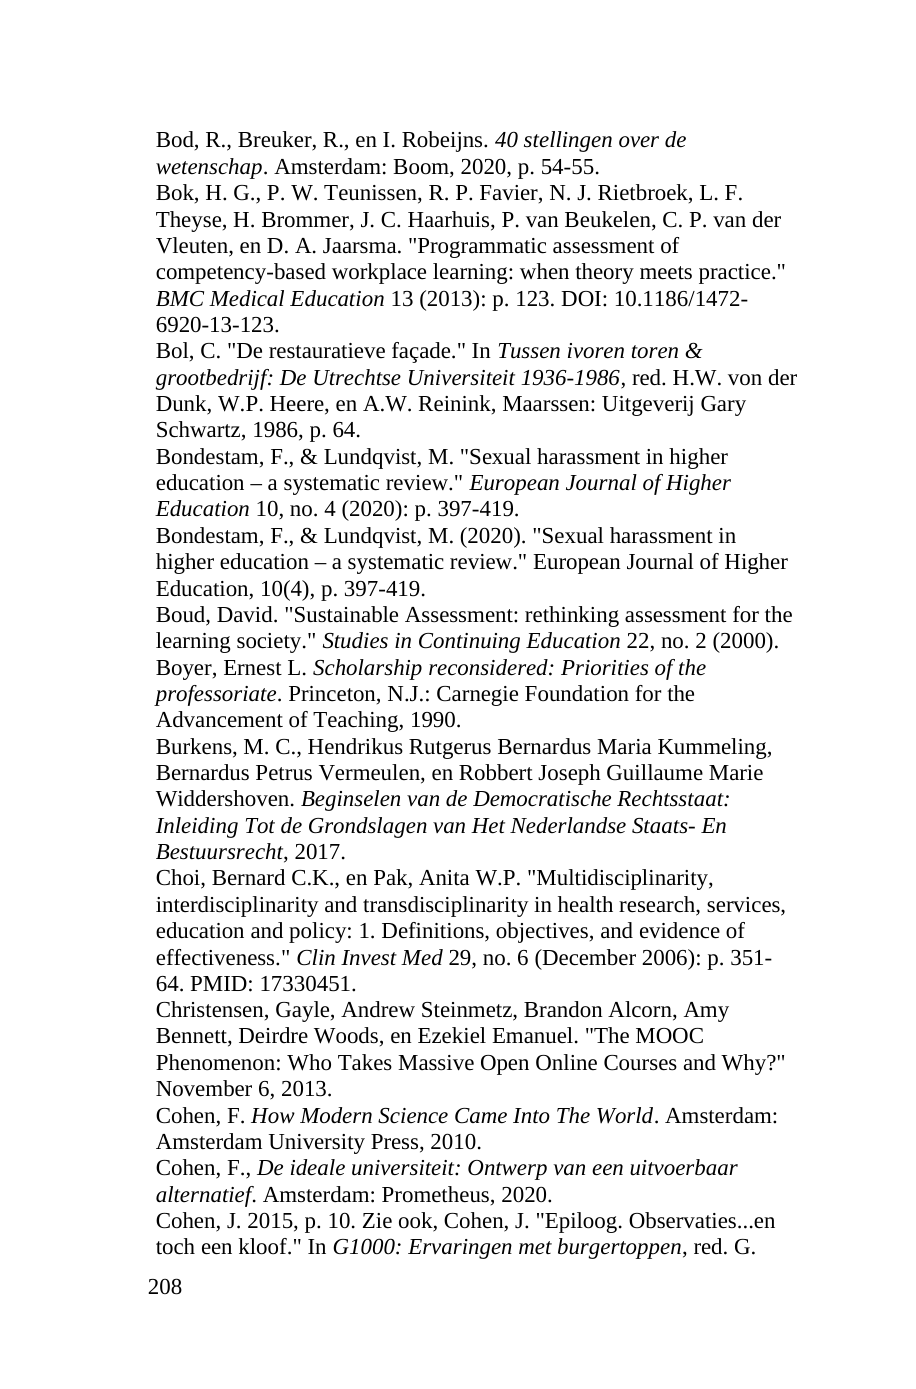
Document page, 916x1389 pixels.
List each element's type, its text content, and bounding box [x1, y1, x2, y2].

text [156, 1207, 797, 1260]
text Cohen, F. How Modern Science Came Into The World. Amsterdam: Amsterdam University Press, 2010. [156, 1102, 797, 1154]
text Bok, H. G., P. W. Teunissen, R. P. Favier, N. J. Rietbroek, L. F. Theyse, H. Brommer, J. C. Haarhuis, P. van Beukelen, C. P. van der Vleuten, en D. A. Jaarsma. "Programmatic assessment of competency-based workplace learning: when theory meets practice." BMC Medical Education 13 (2013): p. 123. DOI: 10.1186/1472-6920-13-123. [156, 179, 797, 337]
text Christensen, Gayle, Andrew Steinmetz, Brandon Alcorn, Amy Bennett, Deirdre Woods, en Ezekiel Emanuel. "The MOOC Phenomenon: Who Takes Massive Open Online Courses and Why?" November 6, 2013. [156, 996, 797, 1102]
text Burkens, M. C., Hendrikus Rutgerus Bernardus Maria Kummeling, Bernardus Petrus Vermeulen, en Robbert Joseph Guillaume Marie Widdershoven. Beginselen van de Democratische Rechtsstaat: Inleiding Tot de Grondslagen van Het Nederlandse Staats- En Bestuursrecht, 2017. [156, 733, 797, 864]
text Bol, C. "De restauratieve façade." In Tussen ivoren toren & grootbedrijf: De Utrechtse Universiteit 1936-1986, red. H.W. von der Dunk, W.P. Heere, en A.W. Reinink, Maarssen: Uitgeverij Gary Schwartz, 1986, p. 64. [156, 337, 797, 443]
text Bondestam, F., & Lundqvist, M. (2020). "Sexual harassment in higher education – a systematic review." European Journal of Higher Education, 10(4), p. 397-419. [156, 522, 797, 601]
text Bondestam, F., & Lundqvist, M. "Sexual harassment in higher education – a systematic review." European Journal of Higher Education 10, no. 4 (2020): p. 397-419. [156, 443, 797, 522]
text Bod, R., Breuker, R., en I. Robeijns. 40 stellingen over de wetenschap. Amsterdam: Boom, 2020, p. 54-55. [156, 127, 797, 179]
text Choi, Bernard C.K., en Pak, Anita W.P. "Multidisciplinarity, interdisciplinarity and transdisciplinarity in health research, services, education and policy: 1. Definitions, objectives, and evidence of effectiveness." Clin Invest Med 29, no. 6 (December 2006): p. 351-64. PMID: 17330451. [156, 864, 797, 996]
text Boud, David. "Sustainable Assessment: rethinking assessment for the learning society." Studies in Continuing Education 22, no. 2 (2000). [156, 601, 797, 654]
text Cohen, F., De ideale universiteit: Ontwerp van een uitvoerbaar alternatief. Amsterdam: Prometheus, 2020. [156, 1154, 797, 1207]
text Boyer, Ernest L. Scholarship reconsidered: Priorities of the professoriate. Princeton, N.J.: Carnegie Foundation for the Advancement of Teaching, 1990. [156, 654, 797, 733]
